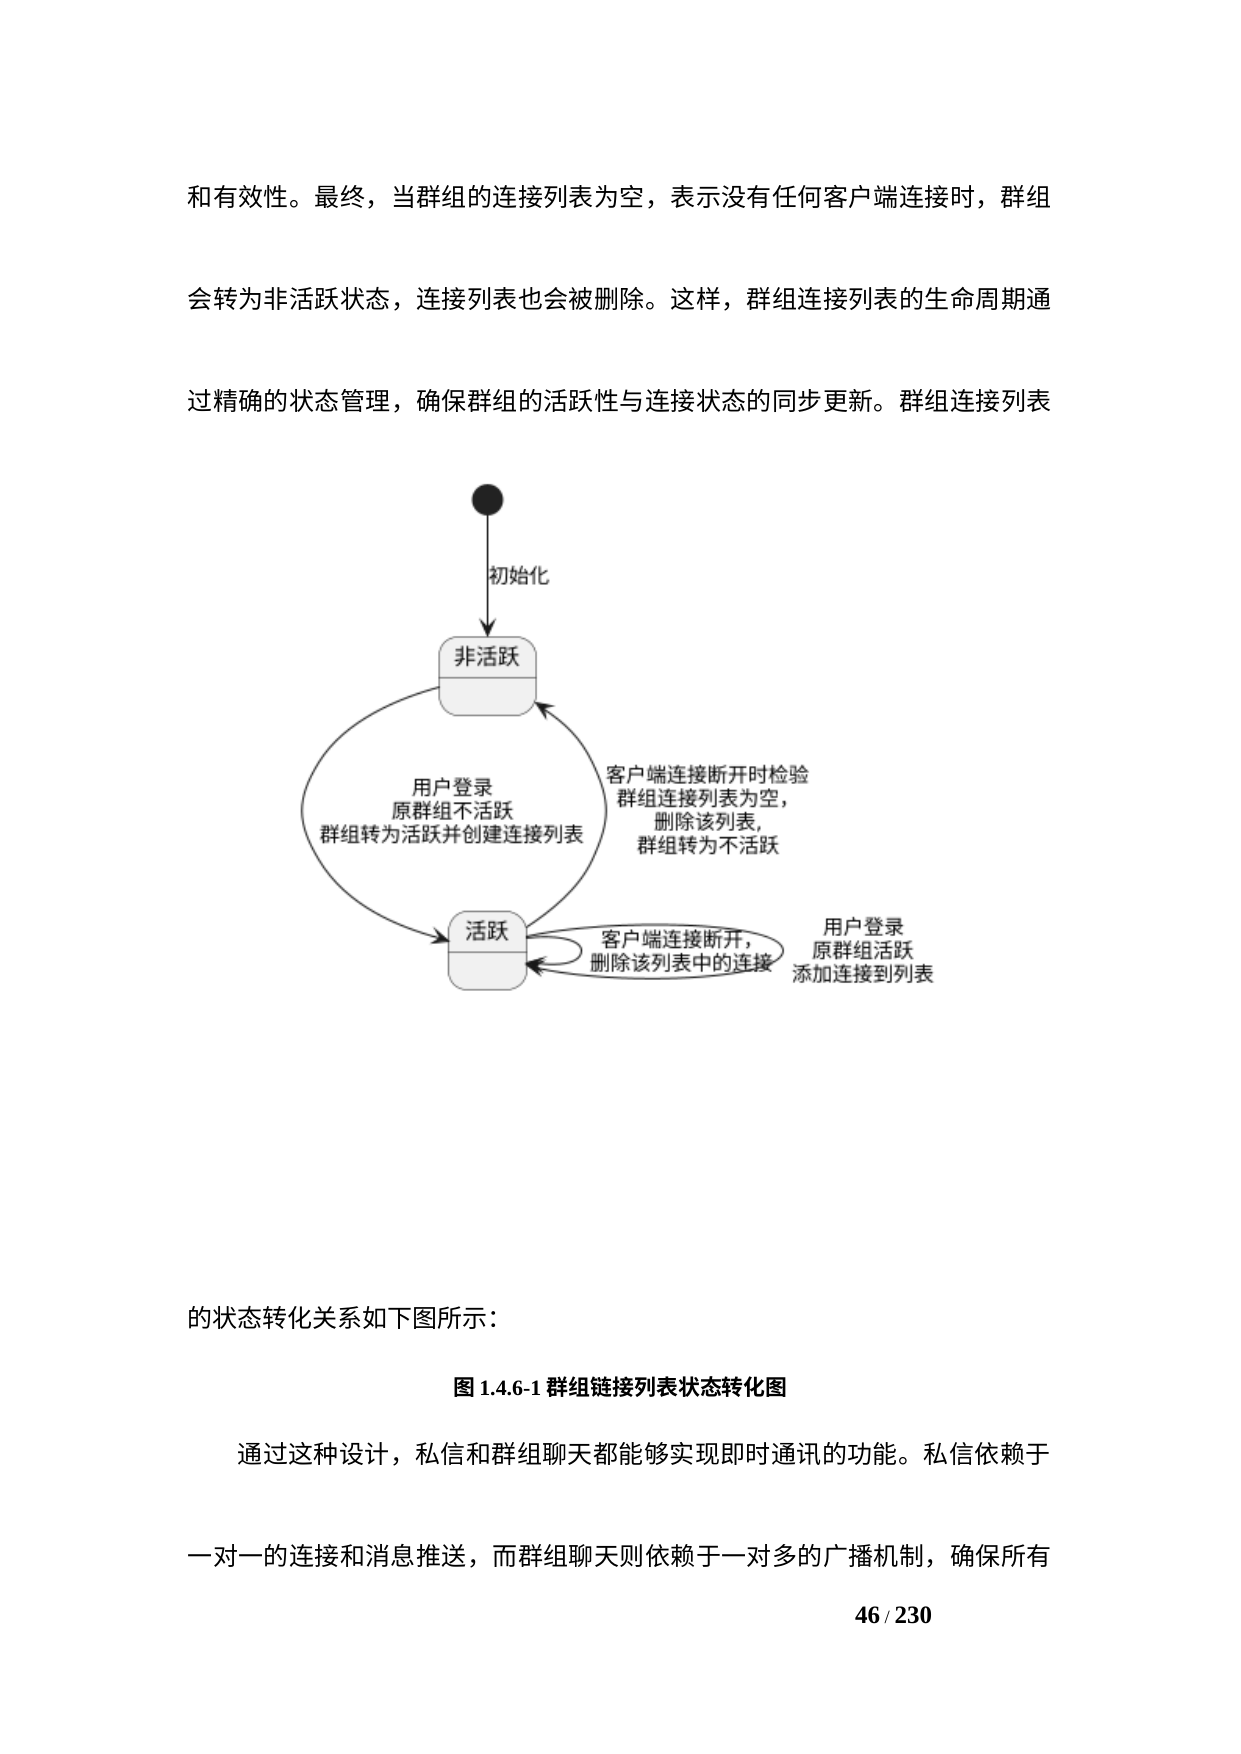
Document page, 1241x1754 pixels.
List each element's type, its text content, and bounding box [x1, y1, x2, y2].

text 图1.4.6-1 群组链接列表状态转化图 [187, 1369, 1053, 1403]
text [187, 1418, 1053, 1588]
picture [287, 476, 953, 1005]
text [187, 162, 1053, 1351]
